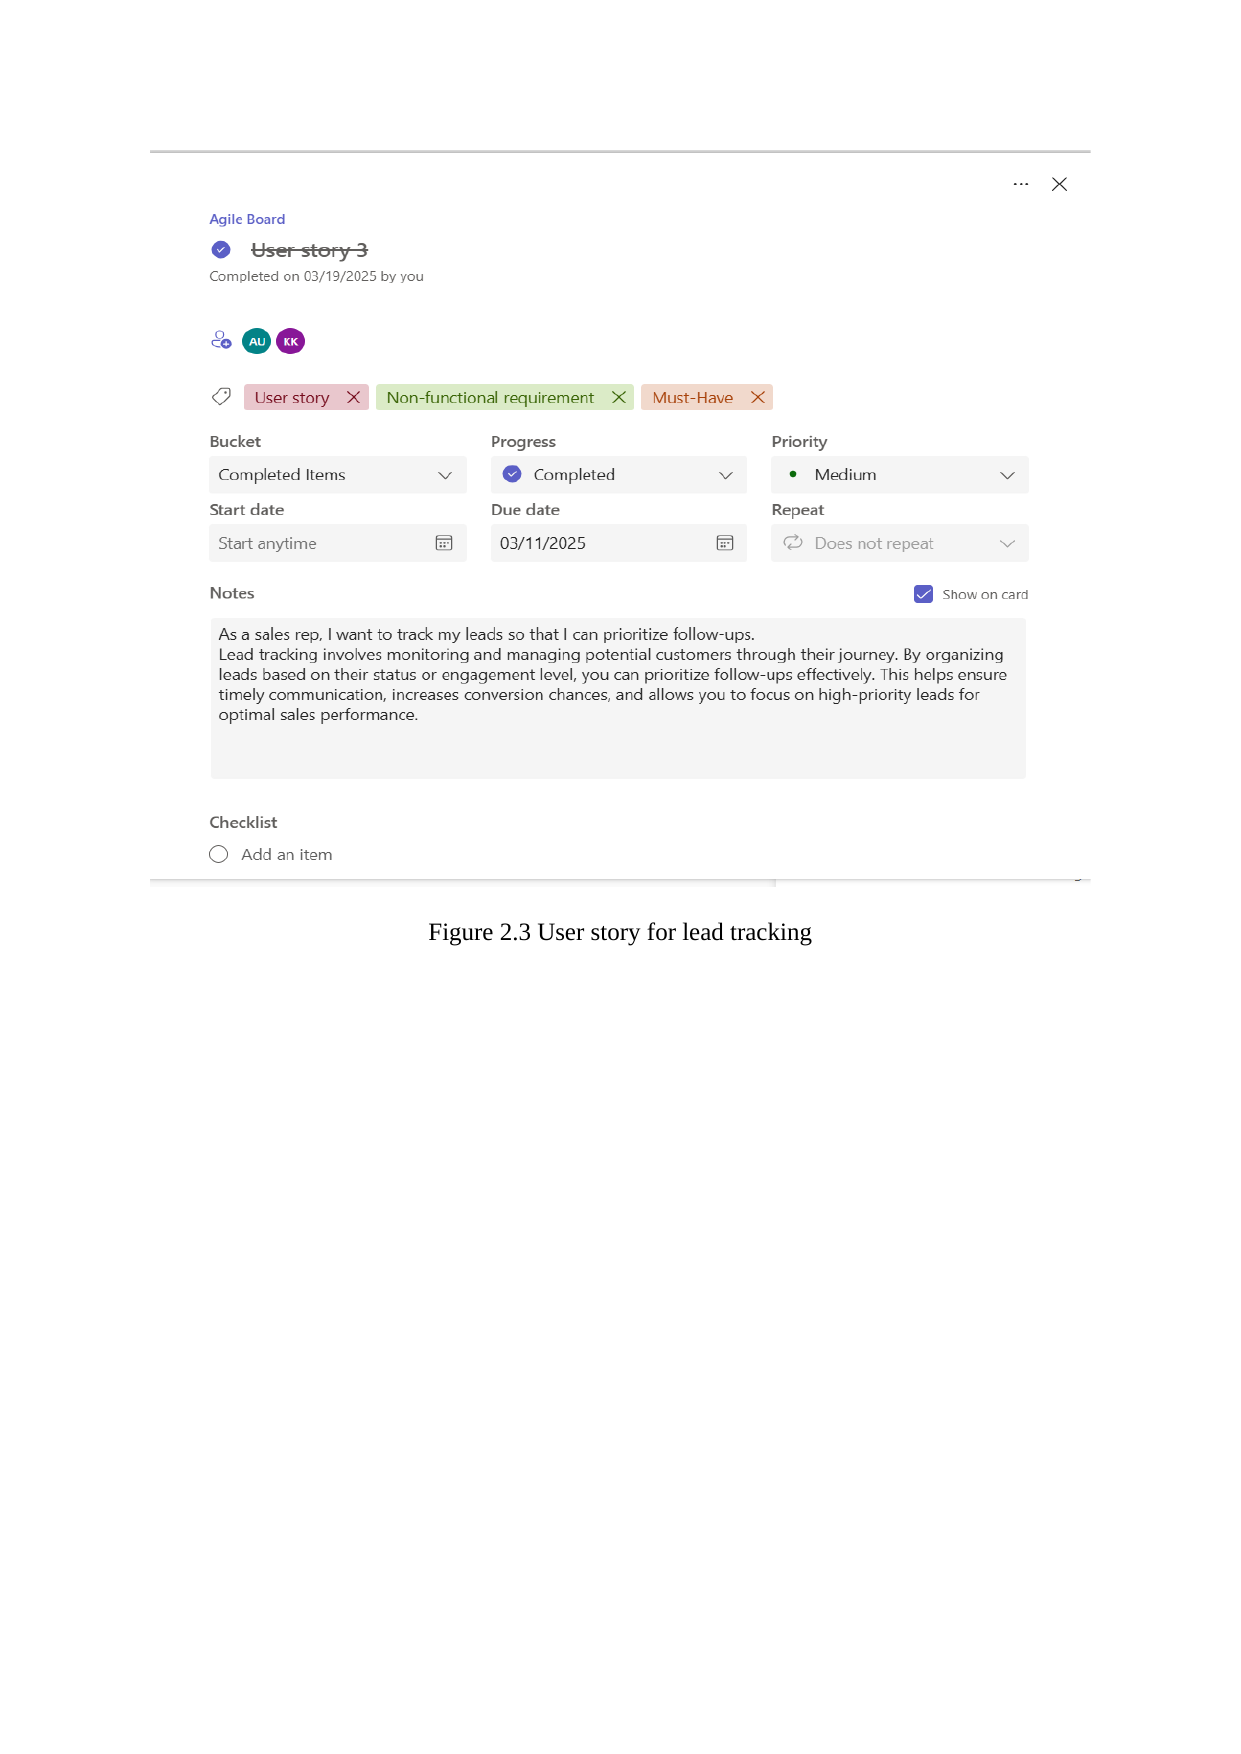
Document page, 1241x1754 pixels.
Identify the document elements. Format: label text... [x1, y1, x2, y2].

picture [150, 150, 1091, 887]
text Figure 2.3 User story for lead tracking [150, 917, 1090, 946]
